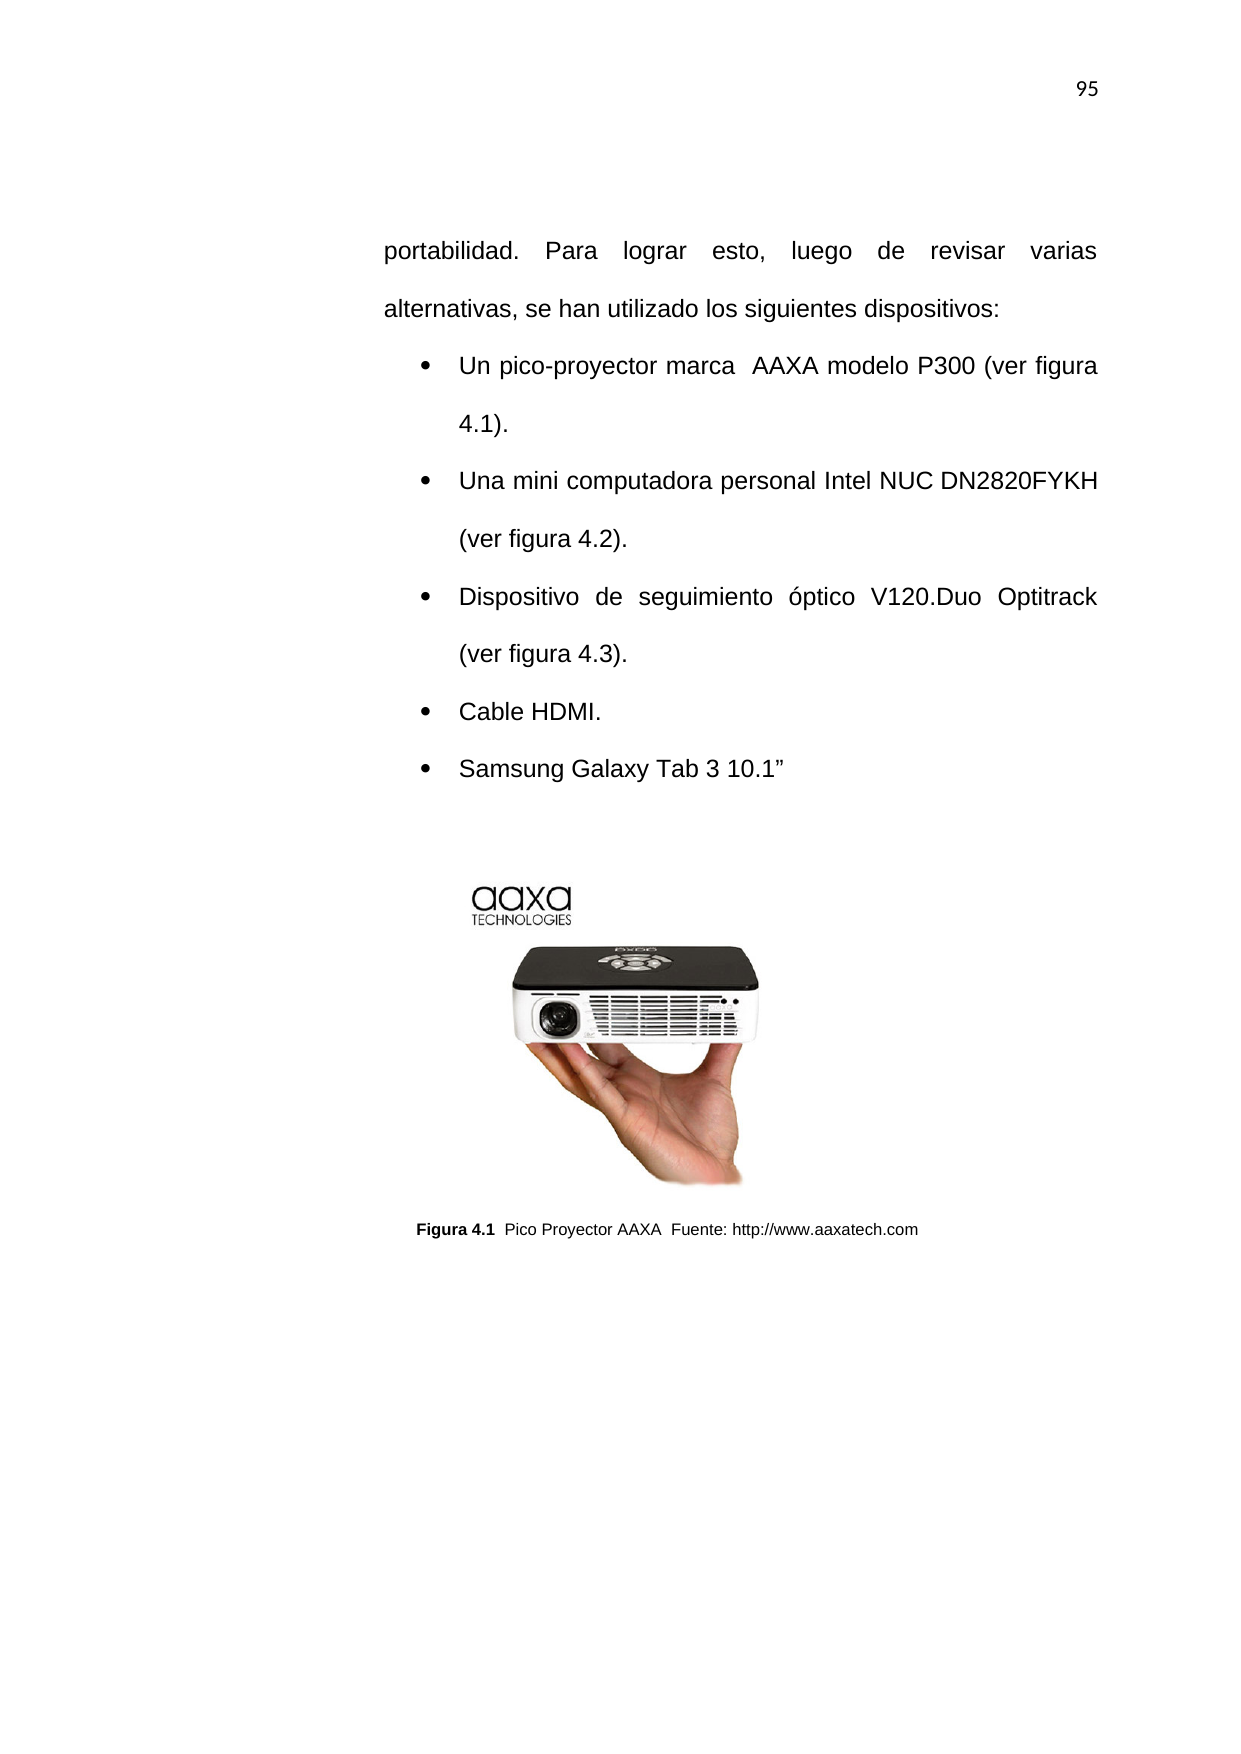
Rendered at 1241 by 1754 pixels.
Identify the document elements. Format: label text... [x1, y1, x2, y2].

list Cable HDMI. [421, 697, 1098, 725]
list Figura 4.1 Pico Proyector AAXA Fuente: http://www.aaxatech.com [236, 1219, 1098, 1239]
list Dispositivo de seguimiento óptico V120.Duo Optitrack (ver figura 4.3). [421, 581, 1098, 668]
picture [458, 869, 818, 1191]
list Una mini computadora personal Intel NUC DN2820FYKH (ver figura 4.2). [421, 466, 1098, 553]
list Un pico-proyector marca AAXA modelo P300 (ver figura 4.1). [421, 351, 1098, 438]
list Samsung Galaxy Tab 3 10.1” [421, 754, 1098, 783]
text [384, 236, 1098, 322]
